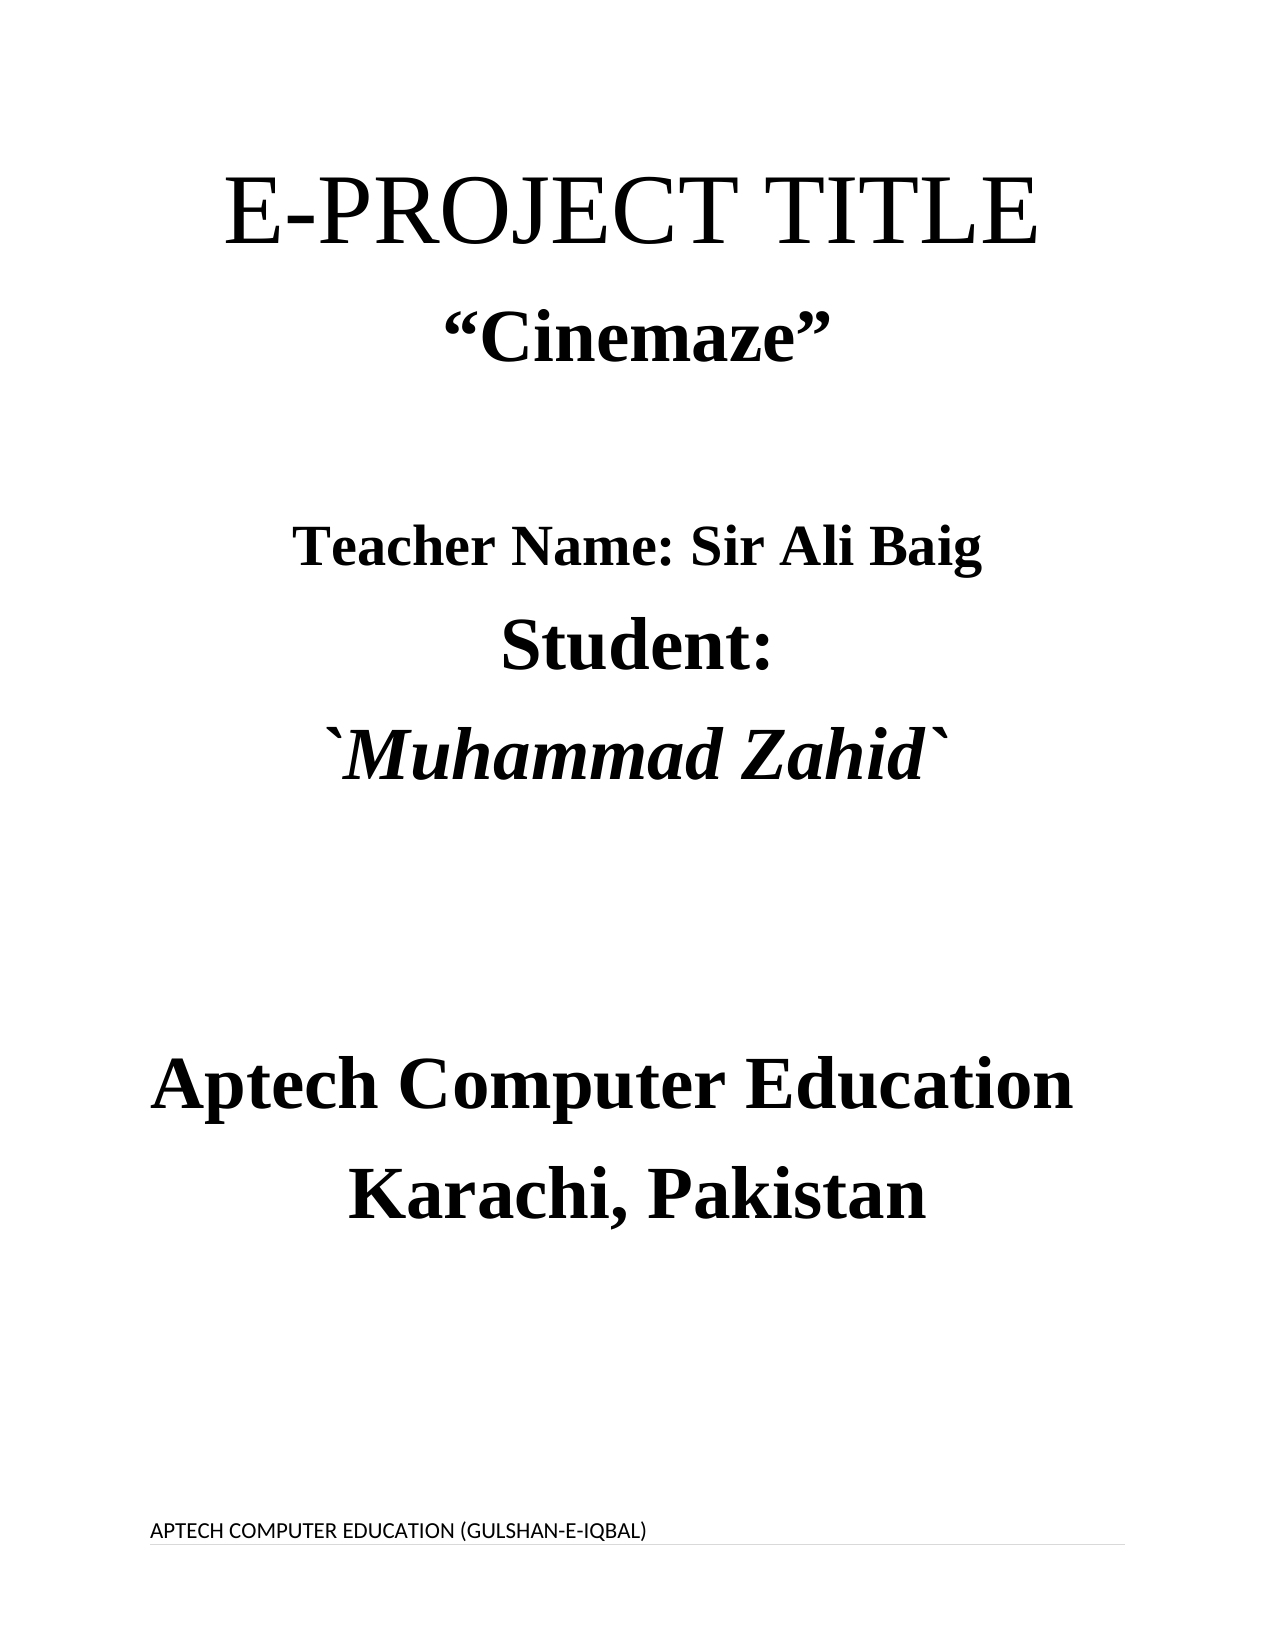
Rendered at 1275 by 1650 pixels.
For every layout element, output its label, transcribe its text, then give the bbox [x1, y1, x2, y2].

text Karachi, Pakistan [150, 1148, 1125, 1235]
text Teacher Name: Sir Ali Baig [150, 510, 1125, 577]
text Student: [150, 599, 1125, 686]
text Aptech Computer Education [150, 1039, 1125, 1125]
text E-PROJECT TITLE [150, 150, 1125, 265]
text `Muhammad Zahid` [150, 709, 1125, 796]
text “Cinemaze” [150, 291, 1125, 377]
